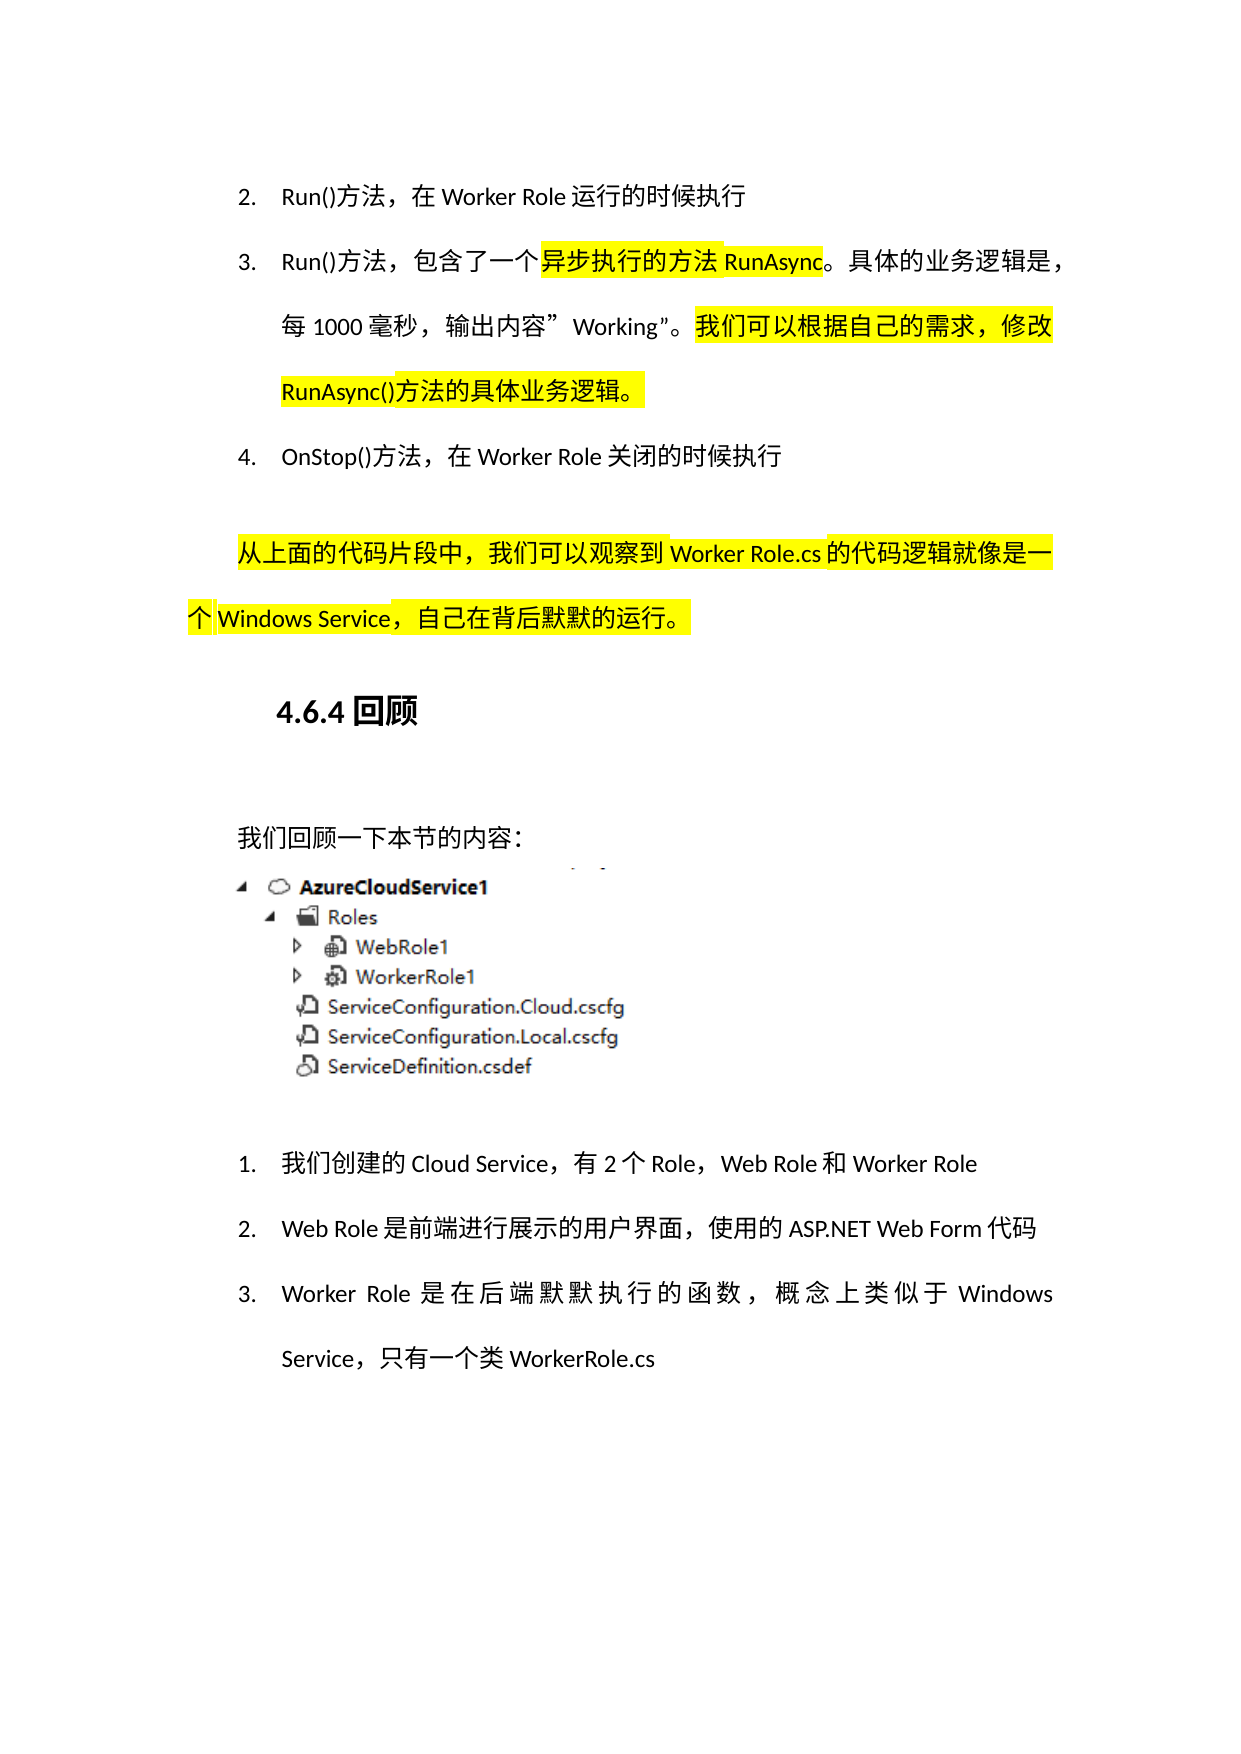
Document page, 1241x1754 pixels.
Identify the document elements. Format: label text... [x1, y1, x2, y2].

text 从上面的代码片段中，我们可以观察到Worker Role.cs的代码逻辑就像是一个Windows Service，自己在背后默默的运行。 [187, 519, 1053, 649]
list 我们创建的Cloud Service，有2个Role，Web Role和Worker Role [238, 1129, 1053, 1194]
list OnStop()方法，在Worker Role关闭的时候执行 [238, 422, 1053, 487]
subtitle 回顾 [276, 677, 1053, 742]
list Web Role是前端进行展示的用户界面，使用的ASP.NET Web Form代码 [238, 1194, 1053, 1259]
text 我们回顾一下本节的内容： [187, 804, 1053, 869]
list Run()方法，在Worker Role运行的时候执行 [238, 162, 1053, 227]
picture [231, 868, 644, 1083]
list Run()方法，包含了一个异步执行的方法RunAsync。具体的业务逻辑是，每1000毫秒，输出内容”Working”。我们可以根据自己的需求，修改RunAsync()方法的具体业务逻辑。 [238, 227, 1053, 422]
list Worker Role是在后端默默执行的函数，概念上类似于Windows Service，只有一个类WorkerRole.cs [238, 1259, 1053, 1389]
